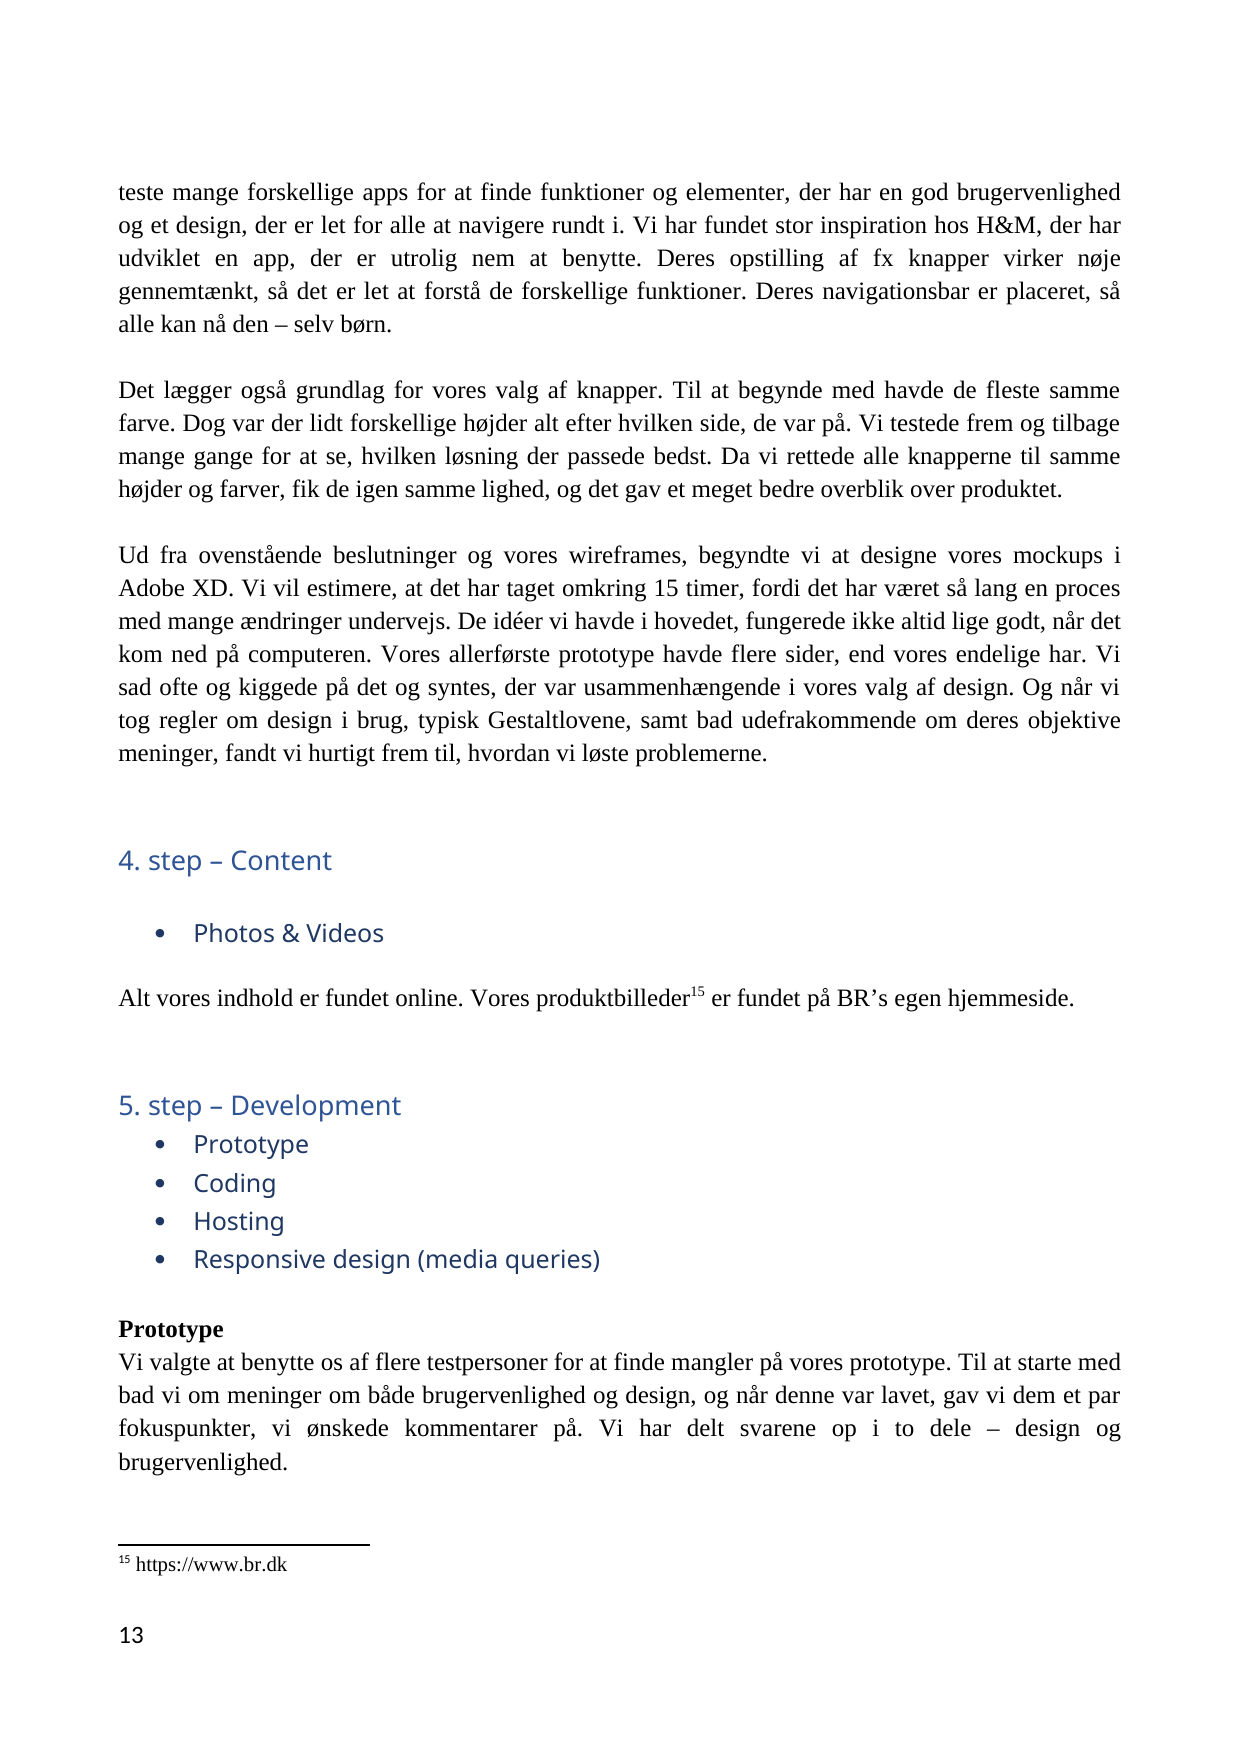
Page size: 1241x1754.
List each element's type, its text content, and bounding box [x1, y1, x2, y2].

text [118, 177, 1122, 338]
subtitle Coding [156, 1165, 1122, 1199]
subtitle Responsive design (media queries) [156, 1242, 1122, 1276]
subtitle Photos & Videos [156, 916, 1122, 950]
text Ud fra ovenstående beslutninger og vores wireframes, begyndte vi at designe vores mockups i Adobe XD. Vi vil estimere, at det har taget omkring 15 timer, fordi det har været så lang en proces med mange ændringer undervejs. De idéer vi havde i hovedet, fungerede ikke altid lige godt, når det kom ned på computeren. Vores allerførste prototype havde flere sider, end vores endelige har. Vi sad ofte og kiggede på det og syntes, der var usammenhængende i vores valg af design. Og når vi tog regler om design i brug, typisk Gestaltlovene, samt bad udefrakommende om deres objektive meninger, fandt vi hurtigt frem til, hvordan vi løste problemerne. [118, 540, 1122, 767]
text Vi valgte at benytte os af flere testpersoner for at finde mangler på vores prototype. Til at starte med bad vi om meninger om både brugervenlighed og design, og når denne var lavet, gav vi dem et par fokuspunkter, vi ønskede kommentarer på. Vi har delt svarene op i to dele – design og brugervenlighed. [118, 1347, 1122, 1475]
subtitle Hosting [156, 1204, 1122, 1238]
text Det lægger også grundlag for vores valg af knapper. Til at begynde med havde de fleste samme farve. Dog var der lidt forskellige højder alt efter hvilken side, de var på. Vi testede frem og tilbage mange gange for at se, hvilken løsning der passede bedst. Da vi rettede alle knapperne til samme højder og farver, fik de igen samme lighed, og det gav et meget bedre overblik over produktet. [118, 375, 1122, 503]
subtitle 5. step – Development [118, 1086, 1122, 1123]
subtitle Prototype [156, 1127, 1122, 1161]
text Alt vores indhold er fundet online. Vores produktbilleder er fundet på BR’s egen hjemmeside. [118, 983, 1122, 1012]
subtitle 4. step – Content [118, 842, 1122, 879]
text Prototype [118, 1314, 1122, 1343]
